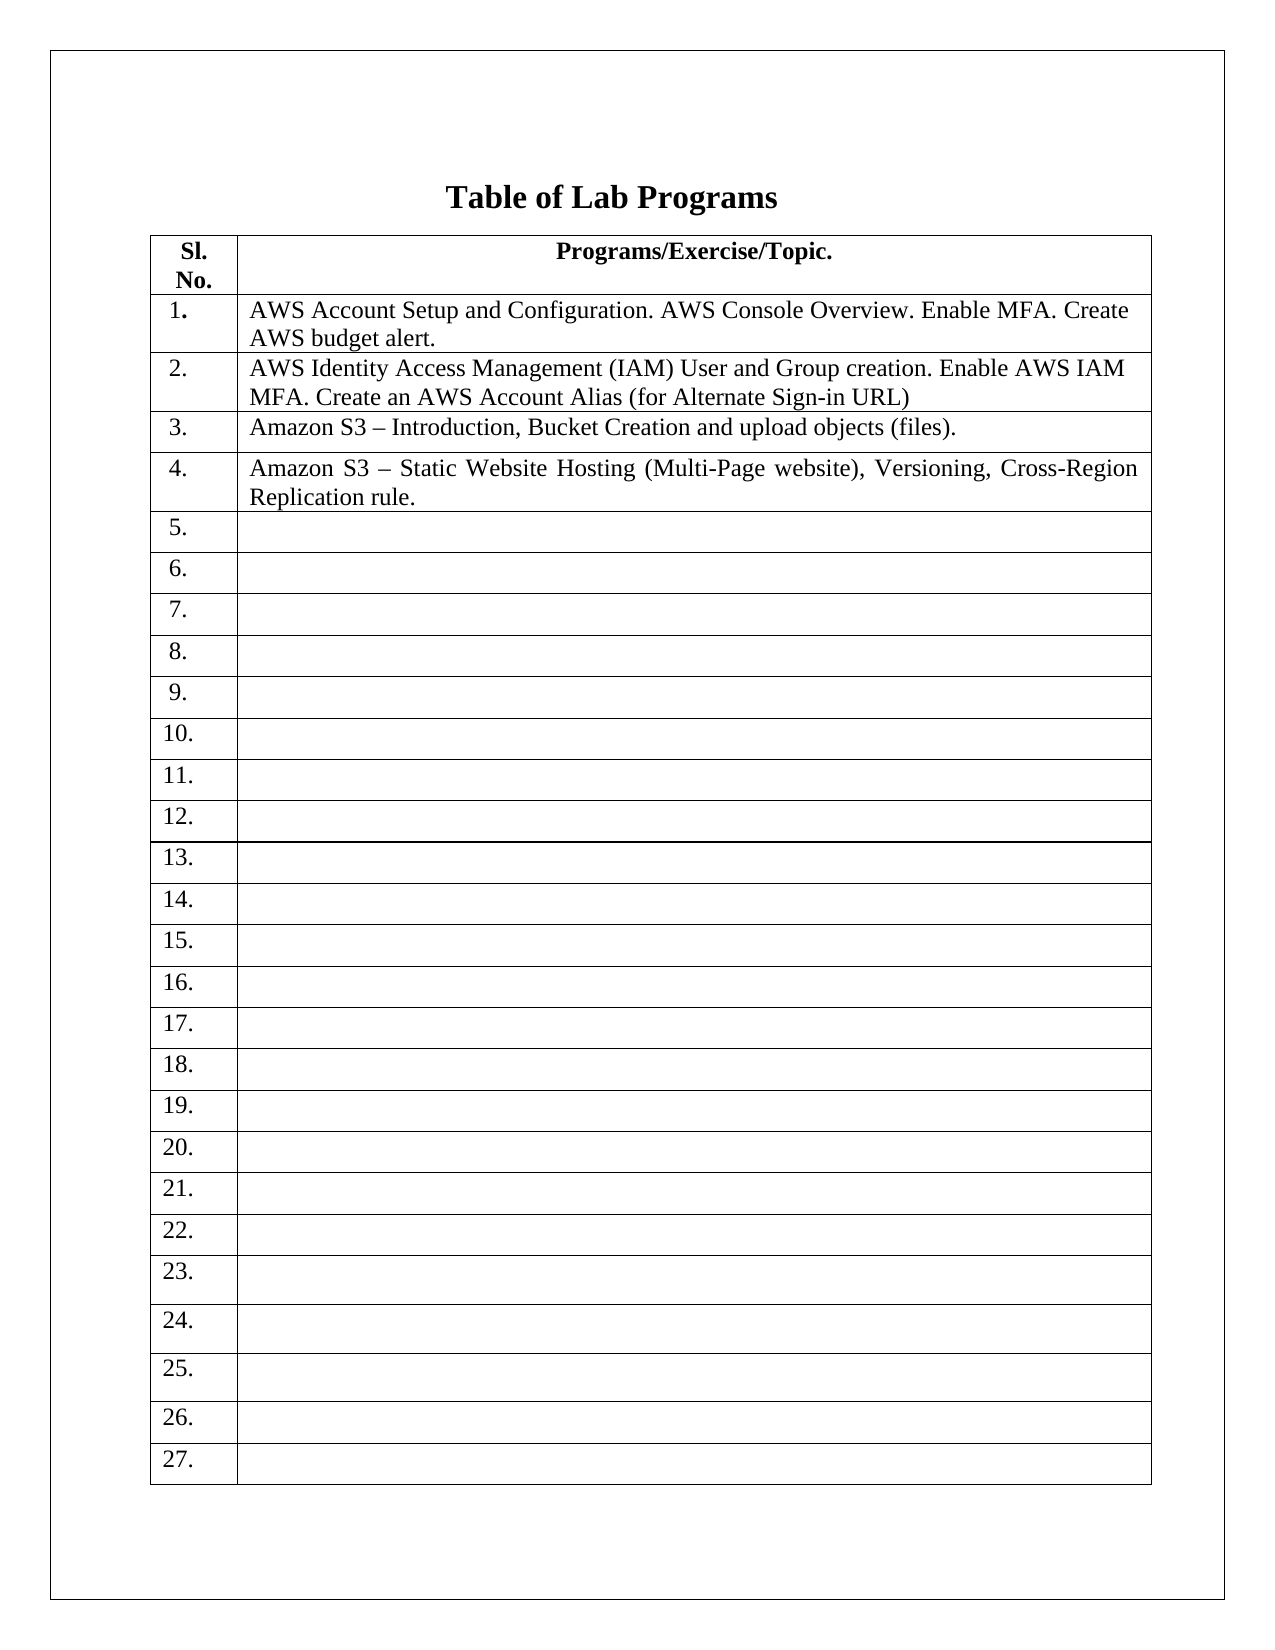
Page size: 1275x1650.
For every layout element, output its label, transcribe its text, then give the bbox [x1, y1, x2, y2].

table_cell AWS Account Setup and Configuration. AWS Console Overview. Enable MFA. Create AWS budget alert. [238, 295, 1151, 352]
table_cell 24. [151, 1305, 237, 1352]
table_cell [238, 1354, 1151, 1401]
table_cell [238, 1008, 1151, 1048]
table_cell 22. [151, 1215, 237, 1255]
table_cell 5. [151, 512, 237, 552]
table_header Programs/Exercise/Topic. [238, 236, 1151, 294]
table_cell 15. [151, 925, 237, 966]
table_cell 1. [151, 295, 237, 352]
table_cell [238, 1173, 1151, 1214]
table_cell [238, 719, 1151, 759]
table_cell [238, 1091, 1151, 1131]
table_cell 2. [151, 353, 237, 411]
table_cell 10. [151, 719, 237, 759]
table_cell 19. [151, 1091, 237, 1131]
table_header Sl. No. [151, 236, 237, 294]
table_cell [238, 553, 1151, 593]
table_cell 7. [151, 594, 237, 635]
table_cell Amazon S3 – Introduction, Bucket Creation and upload objects (files). [238, 412, 1151, 452]
table_cell 4. [151, 453, 237, 511]
table_cell [238, 1402, 1151, 1443]
table_cell [238, 1215, 1151, 1255]
table_cell 8. [151, 636, 237, 676]
table_cell 9. [151, 677, 237, 717]
table_cell [238, 843, 1151, 883]
table_cell [238, 884, 1151, 924]
table_cell [238, 760, 1151, 800]
text Table of Lab Programs [445, 177, 1152, 215]
table_cell [238, 636, 1151, 676]
table_cell 13. [151, 843, 237, 883]
table_cell [238, 925, 1151, 966]
table_cell 14. [151, 884, 237, 924]
table_cell [238, 1132, 1151, 1172]
table_cell 17. [151, 1008, 237, 1048]
table_cell [238, 801, 1151, 841]
table_cell [238, 594, 1151, 635]
table_cell 16. [151, 967, 237, 1007]
table_cell [238, 1256, 1151, 1304]
table_cell [238, 1305, 1151, 1352]
table_cell 21. [151, 1173, 237, 1214]
table_cell 3. [151, 412, 237, 452]
table_cell AWS Identity Access Management (IAM) User and Group creation. Enable AWS IAM MFA. Create an AWS Account Alias (for Alternate Sign-in URL) [238, 353, 1151, 411]
table_cell [238, 967, 1151, 1007]
table_cell [238, 677, 1151, 717]
table_cell Amazon S3 – Static Website Hosting (Multi-Page website), Versioning, Cross-Region Replication rule. [238, 453, 1151, 511]
table_cell [238, 1049, 1151, 1089]
table_cell 6. [151, 553, 237, 593]
table_cell 18. [151, 1049, 237, 1089]
table_cell [238, 1444, 1151, 1484]
table_cell [238, 512, 1151, 552]
table_cell 23. [151, 1256, 237, 1304]
table_cell 26. [151, 1402, 237, 1443]
table_cell 25. [151, 1354, 237, 1401]
table_cell 11. [151, 760, 237, 800]
table_cell 12. [151, 801, 237, 841]
table_cell 27. [151, 1444, 237, 1484]
table_cell 20. [151, 1132, 237, 1172]
